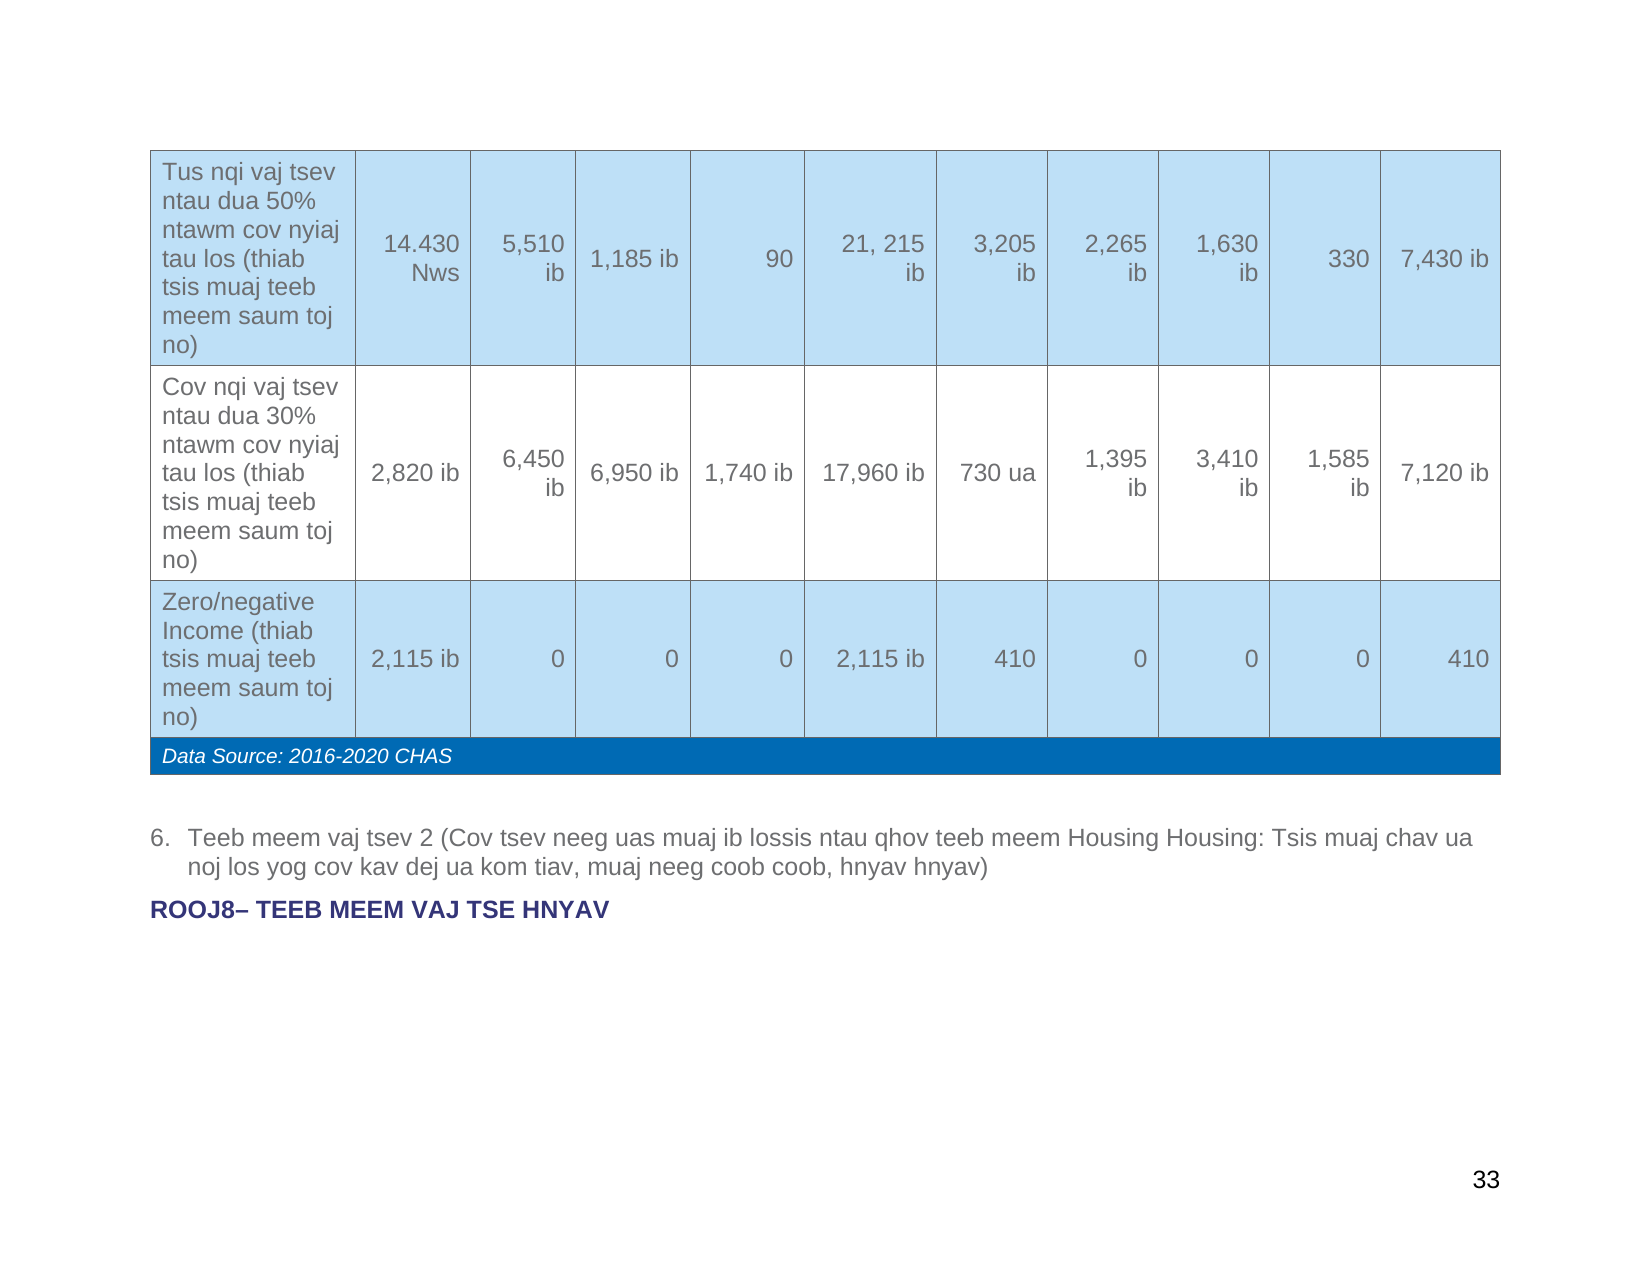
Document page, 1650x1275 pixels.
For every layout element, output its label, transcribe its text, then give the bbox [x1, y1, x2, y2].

table_cell 7,430 ib [1381, 151, 1500, 365]
table_cell 730 ua [937, 366, 1047, 579]
table_cell 1,630 ib [1159, 151, 1269, 365]
table_cell Zero/negative Income (thiab tsis muaj teeb meem saum toj no) [151, 581, 355, 737]
table_cell 2,820 ib [356, 366, 470, 579]
title Rooj8– Teeb meem vaj tse hnyav [150, 895, 1500, 924]
table_cell 5,510 ib [471, 151, 575, 365]
table_cell 17,960 ib [805, 366, 936, 579]
table_cell 0 [576, 581, 690, 737]
table_cell 0 [1159, 581, 1269, 737]
list Teeb meem vaj tsev 2 (Cov tsev neeg uas muaj ib lossis ntau qhov teeb meem Housing Housing: Tsis muaj chav ua noj los yog cov kav dej ua kom tiav, muaj neeg coob coob, hnyav hnyav) [150, 823, 1500, 880]
table_cell 410 [1381, 581, 1500, 737]
table_cell 14.430 Nws [356, 151, 470, 365]
table_cell 0 [471, 581, 575, 737]
table_cell 3,205 ib [937, 151, 1047, 365]
table_cell 1,185 ib [576, 151, 690, 365]
table_cell 410 [937, 581, 1047, 737]
table_cell Data Source: 2016-2020 CHAS [151, 738, 1500, 774]
table_cell 7,120 ib [1381, 366, 1500, 579]
table_cell 6,450 ib [471, 366, 575, 579]
table_cell Cov nqi vaj tsev ntau dua 30% ntawm cov nyiaj tau los (thiab tsis muaj teeb meem saum toj no) [151, 366, 355, 579]
table_cell 0 [1048, 581, 1158, 737]
table_cell 0 [1270, 581, 1380, 737]
table_cell 1,740 ib [691, 366, 804, 579]
table_cell 1,395 ib [1048, 366, 1158, 579]
table_cell 1,585 ib [1270, 366, 1380, 579]
table_cell 2,115 ib [805, 581, 936, 737]
table_cell Tus nqi vaj tsev ntau dua 50% ntawm cov nyiaj tau los (thiab tsis muaj teeb meem saum toj no) [151, 151, 355, 365]
table_cell 90 [691, 151, 804, 365]
table_cell 330 [1270, 151, 1380, 365]
table_cell 2,115 ib [356, 581, 470, 737]
table_cell 21, 215 ib [805, 151, 936, 365]
table_cell 6,950 ib [576, 366, 690, 579]
table_cell 0 [691, 581, 804, 737]
table_cell 3,410 ib [1159, 366, 1269, 579]
table_cell 2,265 ib [1048, 151, 1158, 365]
